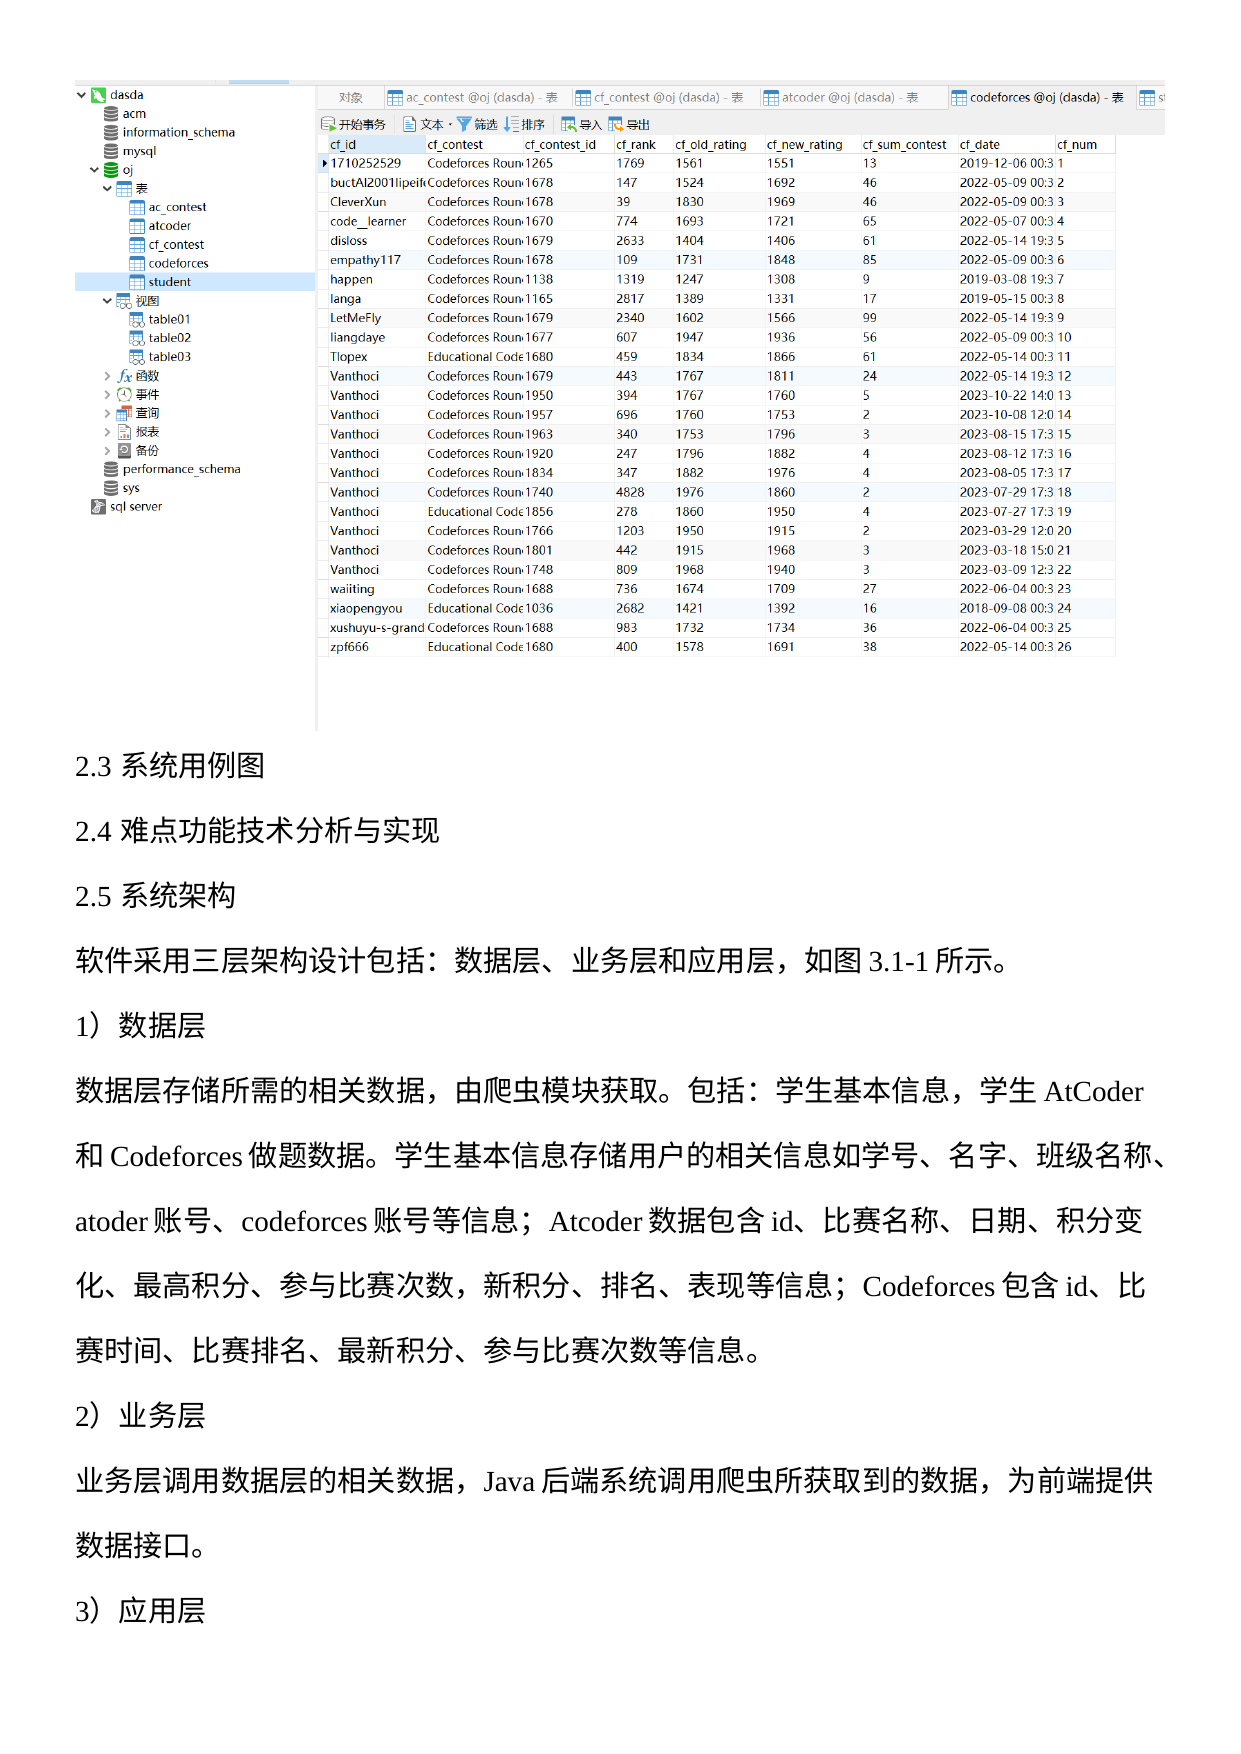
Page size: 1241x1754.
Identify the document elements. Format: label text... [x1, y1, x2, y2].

list 数据层存储所需的相关数据，由爬虫模块获取。包括：学生基本信息，学生AtCoder和Codeforces做题数据。学生基本信息存储用户的相关信息如学号、名字、班级名称、atoder账号、codeforces账号等信息；Atcoder数据包含id、比赛名称、日期、积分变化、最高积分、参与比赛次数，新积分、排名、表现等信息；Codeforces包含id、比赛时间、比赛排名、最新积分、参与比赛次数等信息。 [75, 1056, 1165, 1381]
list 1）数据层 [75, 991, 1165, 1056]
list 难点功能技术分析与实现 [75, 796, 1165, 861]
list 3）应用层 [75, 1576, 1165, 1641]
list 软件采用三层架构设计包括：数据层、业务层和应用层，如图3.1-1所示。 [75, 926, 1165, 991]
list 系统架构 [75, 861, 1165, 926]
list 系统用例图 [75, 731, 1165, 796]
picture [75, 80, 1165, 731]
list 2）业务层 [75, 1381, 1165, 1446]
list 业务层调用数据层的相关数据，Java后端系统调用爬虫所获取到的数据，为前端提供数据接口。 [75, 1446, 1165, 1576]
